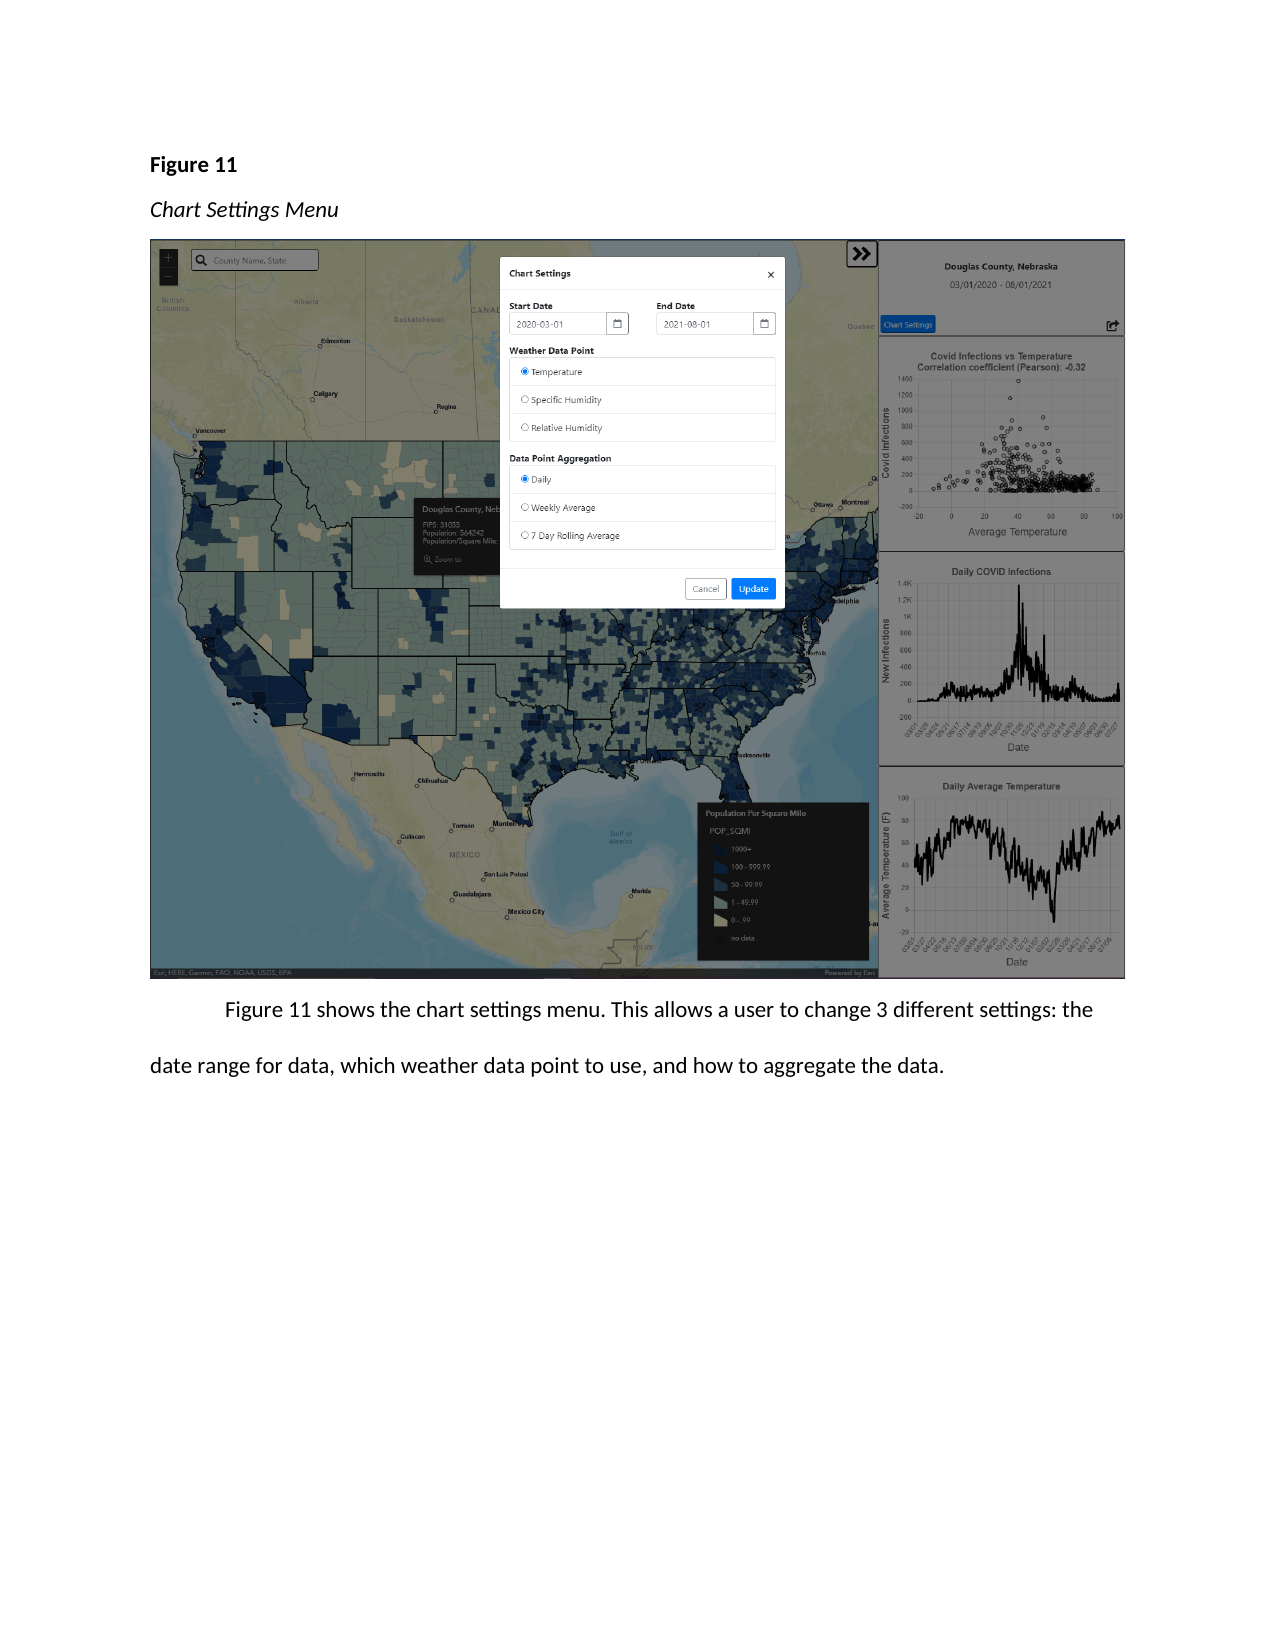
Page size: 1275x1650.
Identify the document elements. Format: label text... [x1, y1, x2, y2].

picture [150, 239, 1125, 979]
text Figure 11 shows the chart settings menu. This allows a user to change 3 different settings: the date range for data, which weather data point to use, and how to aggregate the data. [150, 995, 1125, 1079]
text Chart Settings Menu [150, 195, 1125, 223]
text Figure 11 [150, 150, 1125, 178]
